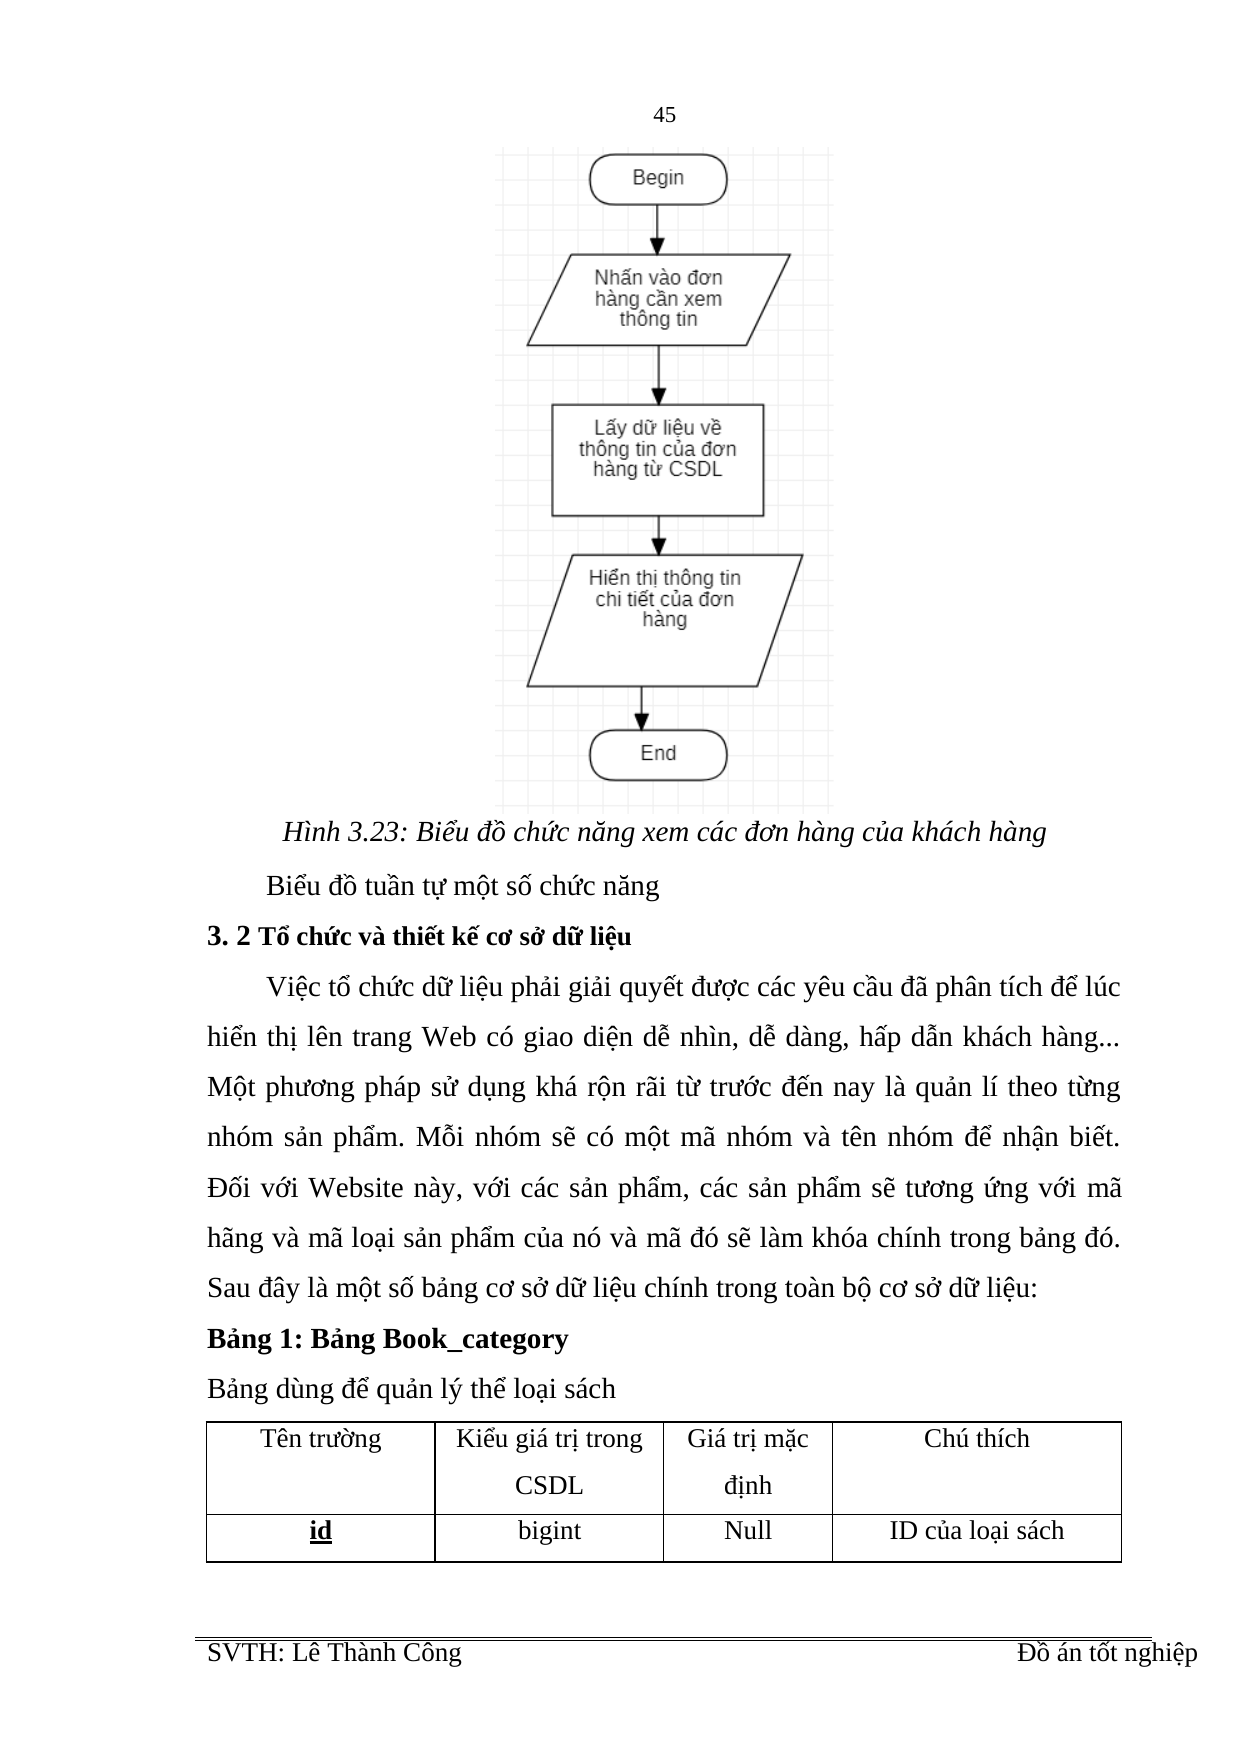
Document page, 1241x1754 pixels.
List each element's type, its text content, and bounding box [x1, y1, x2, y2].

table_header Kiểu giá trị trong CSDL [436, 1423, 663, 1513]
table_header Tên trường [207, 1423, 434, 1513]
text Biểu đồ tuần tự một số chức năng [207, 868, 1122, 902]
text Bảng dùng để quản lý thể loại sách [207, 1371, 1122, 1405]
table_header Chú thích [833, 1423, 1121, 1513]
table_cell ID của loại sách [833, 1515, 1121, 1561]
table_header Giá trị mặc định [664, 1423, 832, 1513]
subtitle Tổ chức và thiết kế cơ sở dữ liệu [207, 918, 1122, 952]
text Việc tổ chức dữ liệu phải giải quyết được các yêu cầu đã phân tích để lúc hiển thị lên trang Web có giao diện dễ nhìn, dễ dàng, hấp dẫn khách hàng... Một phương pháp sử dụng khá rộn rãi từ trước đến nay là quản lí theo từng nhóm sản phẩm. Mỗi nhóm sẽ có một mã nhóm và tên nhóm để nhận biết. Đối với Website này, với các sản phẩm, các sản phẩm sẽ tương ứng với mã hãng và mã loại sản phẩm của nó và mã đó sẽ làm khóa chính trong bảng đó. Sau đây là một số bảng cơ sở dữ liệu chính trong toàn bộ cơ sở dữ liệu: [207, 969, 1122, 1304]
table_cell id [207, 1515, 434, 1561]
table_cell Null [664, 1515, 832, 1561]
picture [495, 147, 834, 814]
text Bảng 1: Bảng Book_category [207, 1321, 1122, 1354]
table_cell bigint [436, 1515, 663, 1561]
